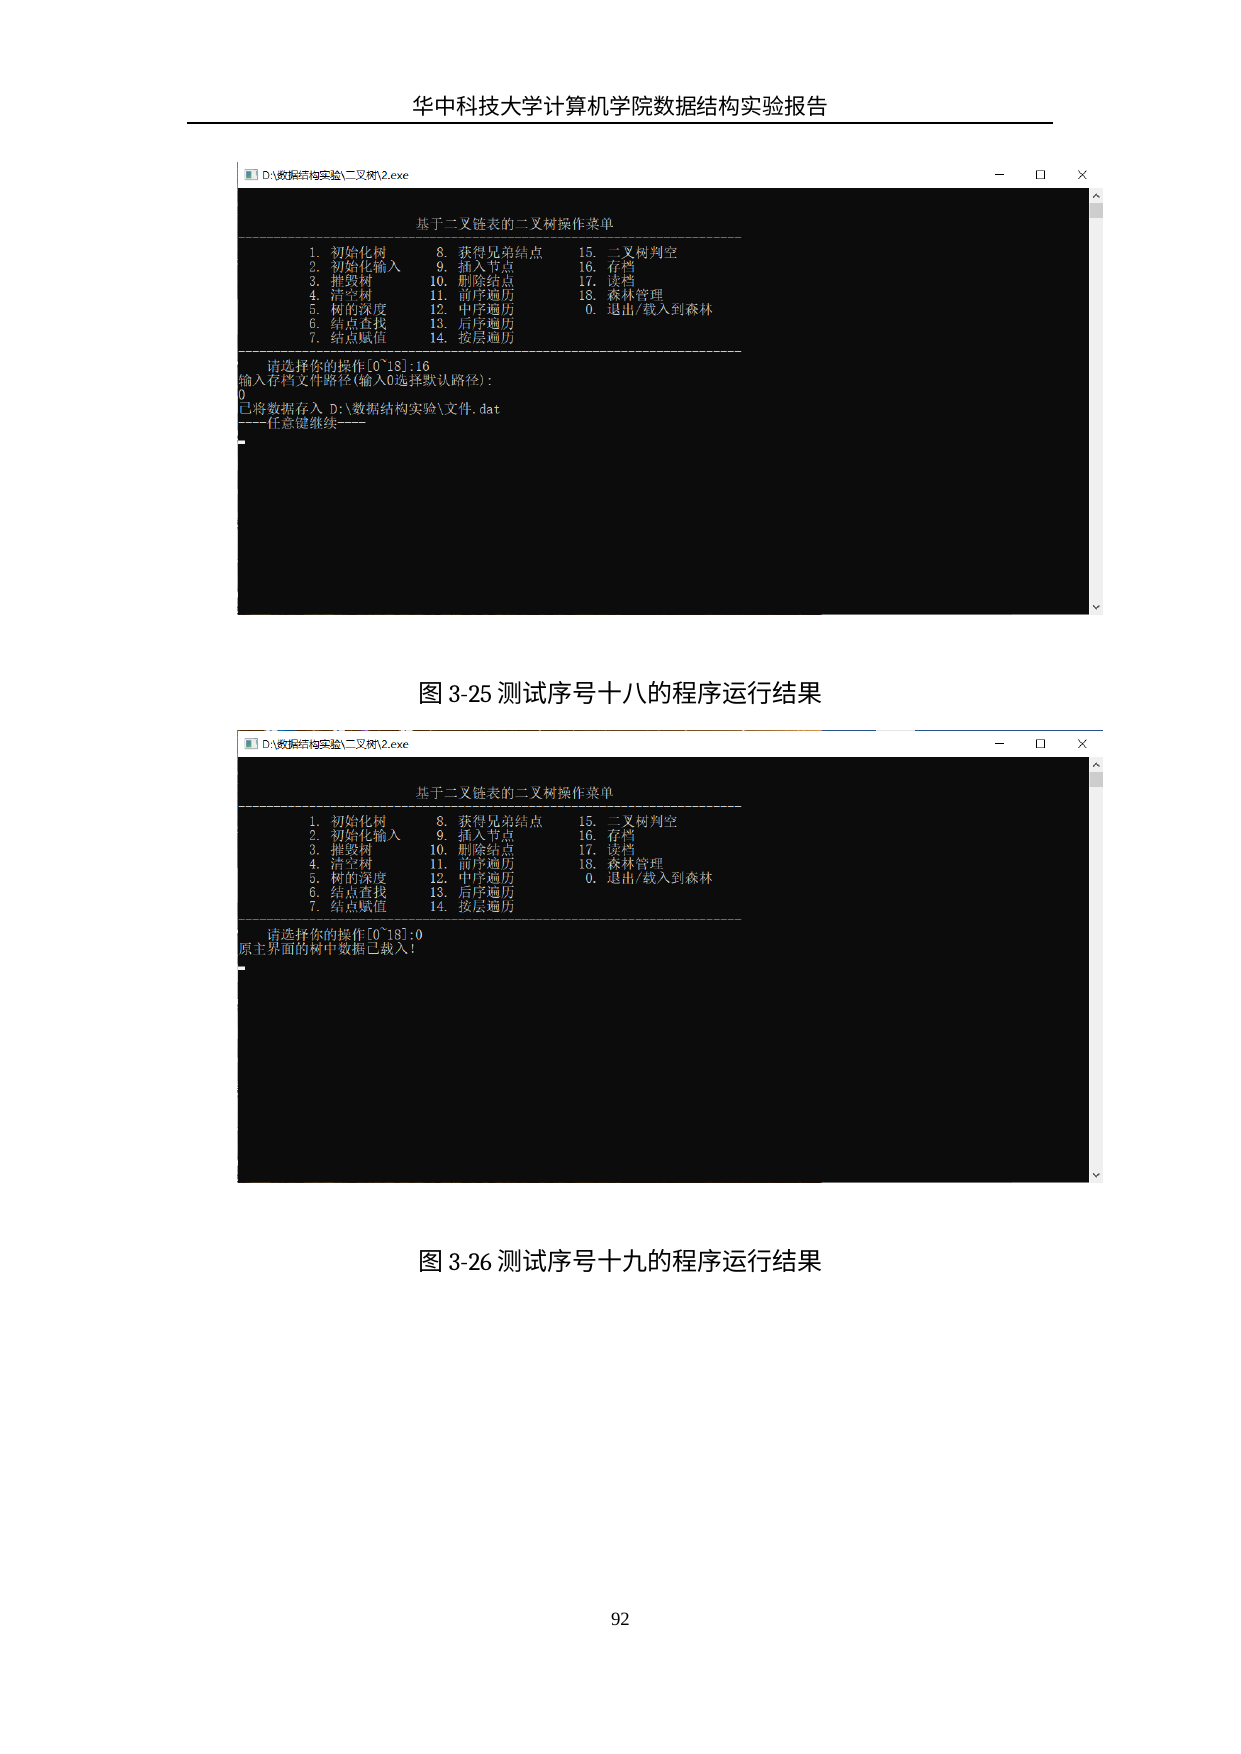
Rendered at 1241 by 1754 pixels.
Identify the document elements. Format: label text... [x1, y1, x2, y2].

text 图3-26测试序号十九的程序运行结果 [187, 1227, 1053, 1292]
picture [237, 162, 1103, 615]
text 图3-25测试序号十八的程序运行结果 [187, 659, 1053, 724]
picture [237, 730, 1103, 1183]
